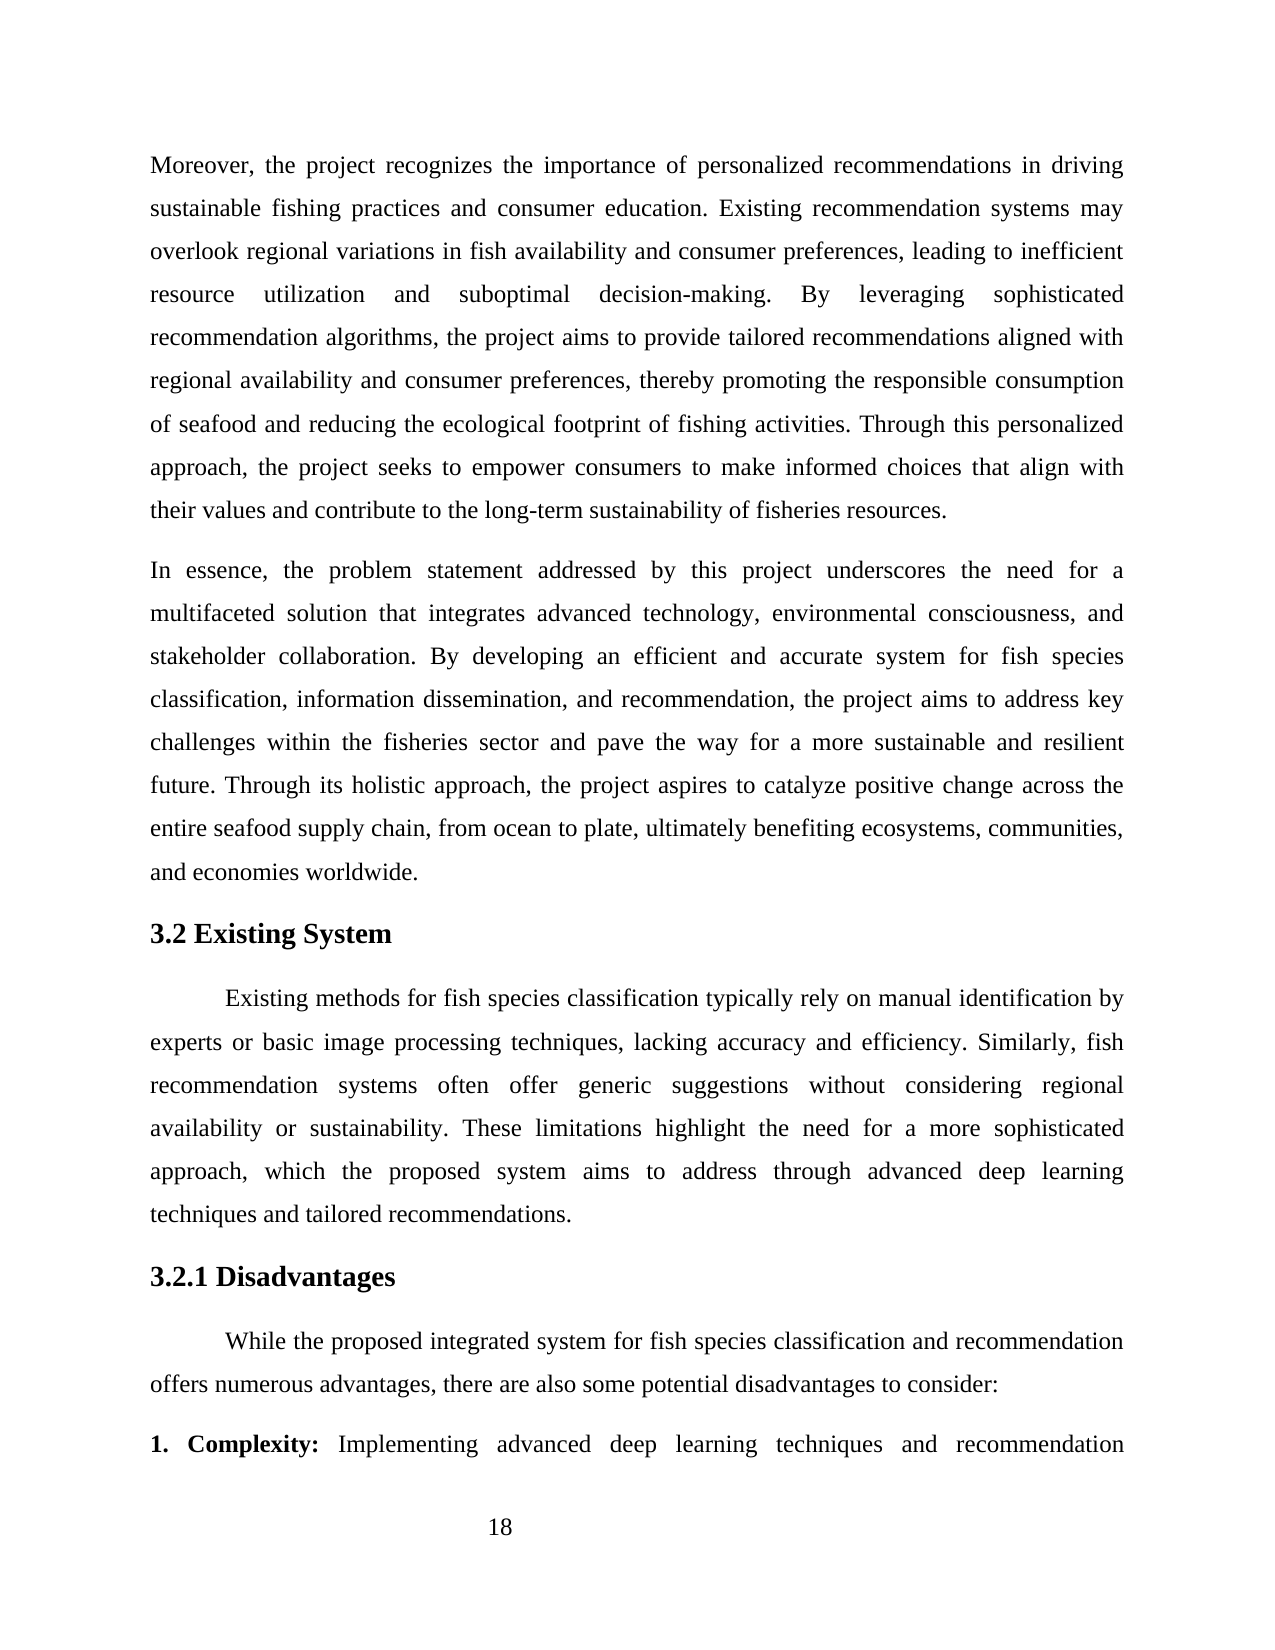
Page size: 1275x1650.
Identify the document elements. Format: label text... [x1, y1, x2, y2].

text Existing methods for fish species classification typically rely on manual identification by experts or basic image processing techniques, lacking accuracy and efficiency. Similarly, fish recommendation systems often offer generic suggestions without considering regional availability or sustainability. These limitations highlight the need for a more sophisticated approach, which the proposed system aims to address through advanced deep learning techniques and tailored recommendations. [150, 983, 1125, 1228]
text In essence, the problem statement addressed by this project underscores the need for a multifaceted solution that integrates advanced technology, environmental consciousness, and stakeholder collaboration. By developing an efficient and accurate system for fish species classification, information dissemination, and recommendation, the project aims to address key challenges within the fisheries sector and pave the way for a more sustainable and resilient future. Through its holistic approach, the project aspires to catalyze positive change across the entire seafood supply chain, from ocean to plate, ultimately benefiting ecosystems, communities, and economies worldwide. [150, 555, 1125, 885]
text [150, 1429, 1125, 1457]
text While the proposed integrated system for fish species classification and recommendation offers numerous advantages, there are also some potential disadvantages to consider: [150, 1326, 1125, 1398]
text 3.2.1 Disadvantages [150, 1259, 1125, 1292]
text 3.2 Existing System [150, 916, 1125, 950]
text Moreover, the project recognizes the importance of personalized recommendations in driving sustainable fishing practices and consumer education. Existing recommendation systems may overlook regional variations in fish availability and consumer preferences, leading to inefficient resource utilization and suboptimal decision-making. By leveraging sophisticated recommendation algorithms, the project aims to provide tailored recommendations aligned with regional availability and consumer preferences, thereby promoting the responsible consumption of seafood and reducing the ecological footprint of fishing activities. Through this personalized approach, the project seeks to empower consumers to make informed choices that align with their values and contribute to the long-term sustainability of fisheries resources. [150, 150, 1125, 524]
